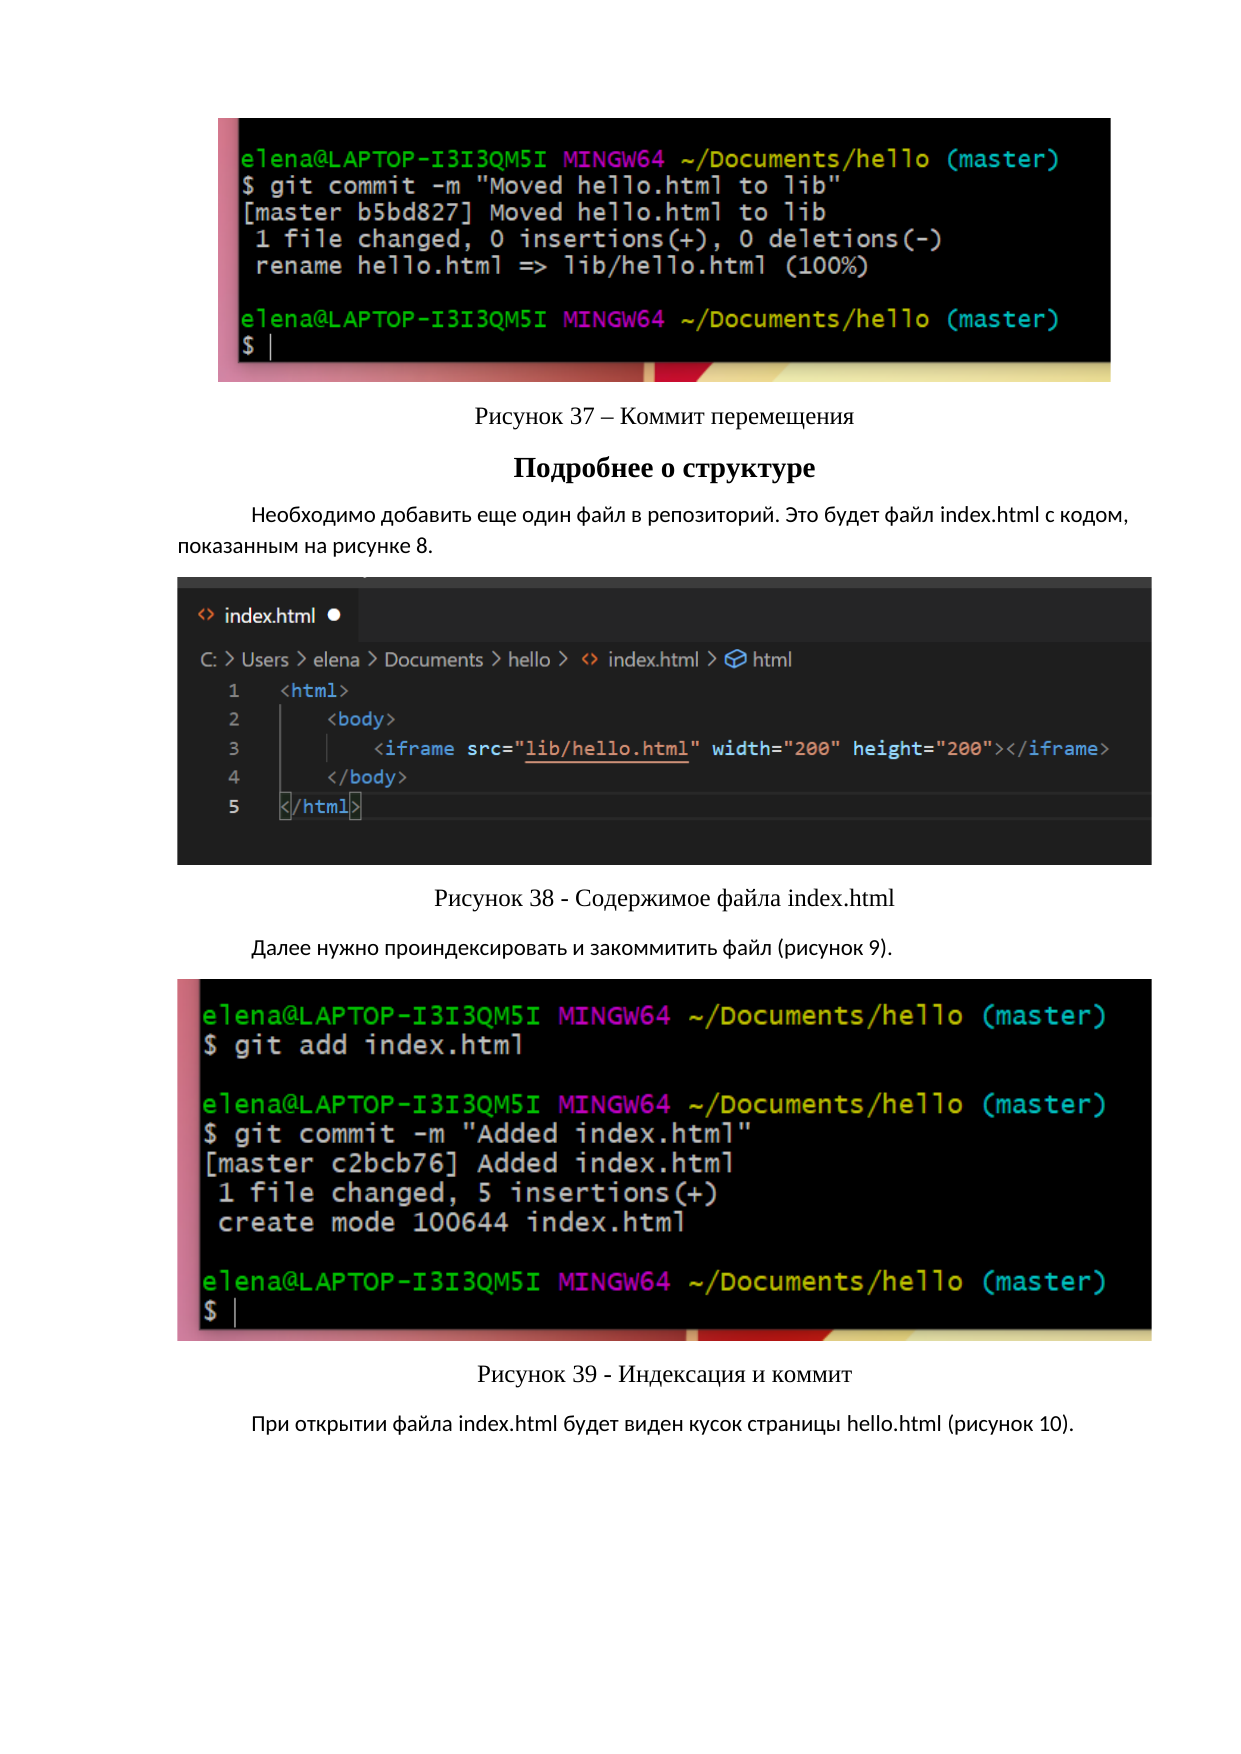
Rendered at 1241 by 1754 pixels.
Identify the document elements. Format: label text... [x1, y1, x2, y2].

picture [177, 979, 1152, 1341]
text Далее нужно проиндексировать и закоммитить файл (рисунок 9). [177, 933, 1152, 961]
picture [177, 577, 1152, 865]
text Необходимо добавить еще один файл в репозиторий. Это будет файл index.html с кодом, показанным на рисунке 8. [177, 501, 1152, 559]
text При открытии файла index.html будет виден кусок страницы hello.html (рисунок 10). [177, 1409, 1152, 1437]
subtitle Подробнее о структуре [177, 450, 1152, 484]
picture [218, 118, 1111, 382]
